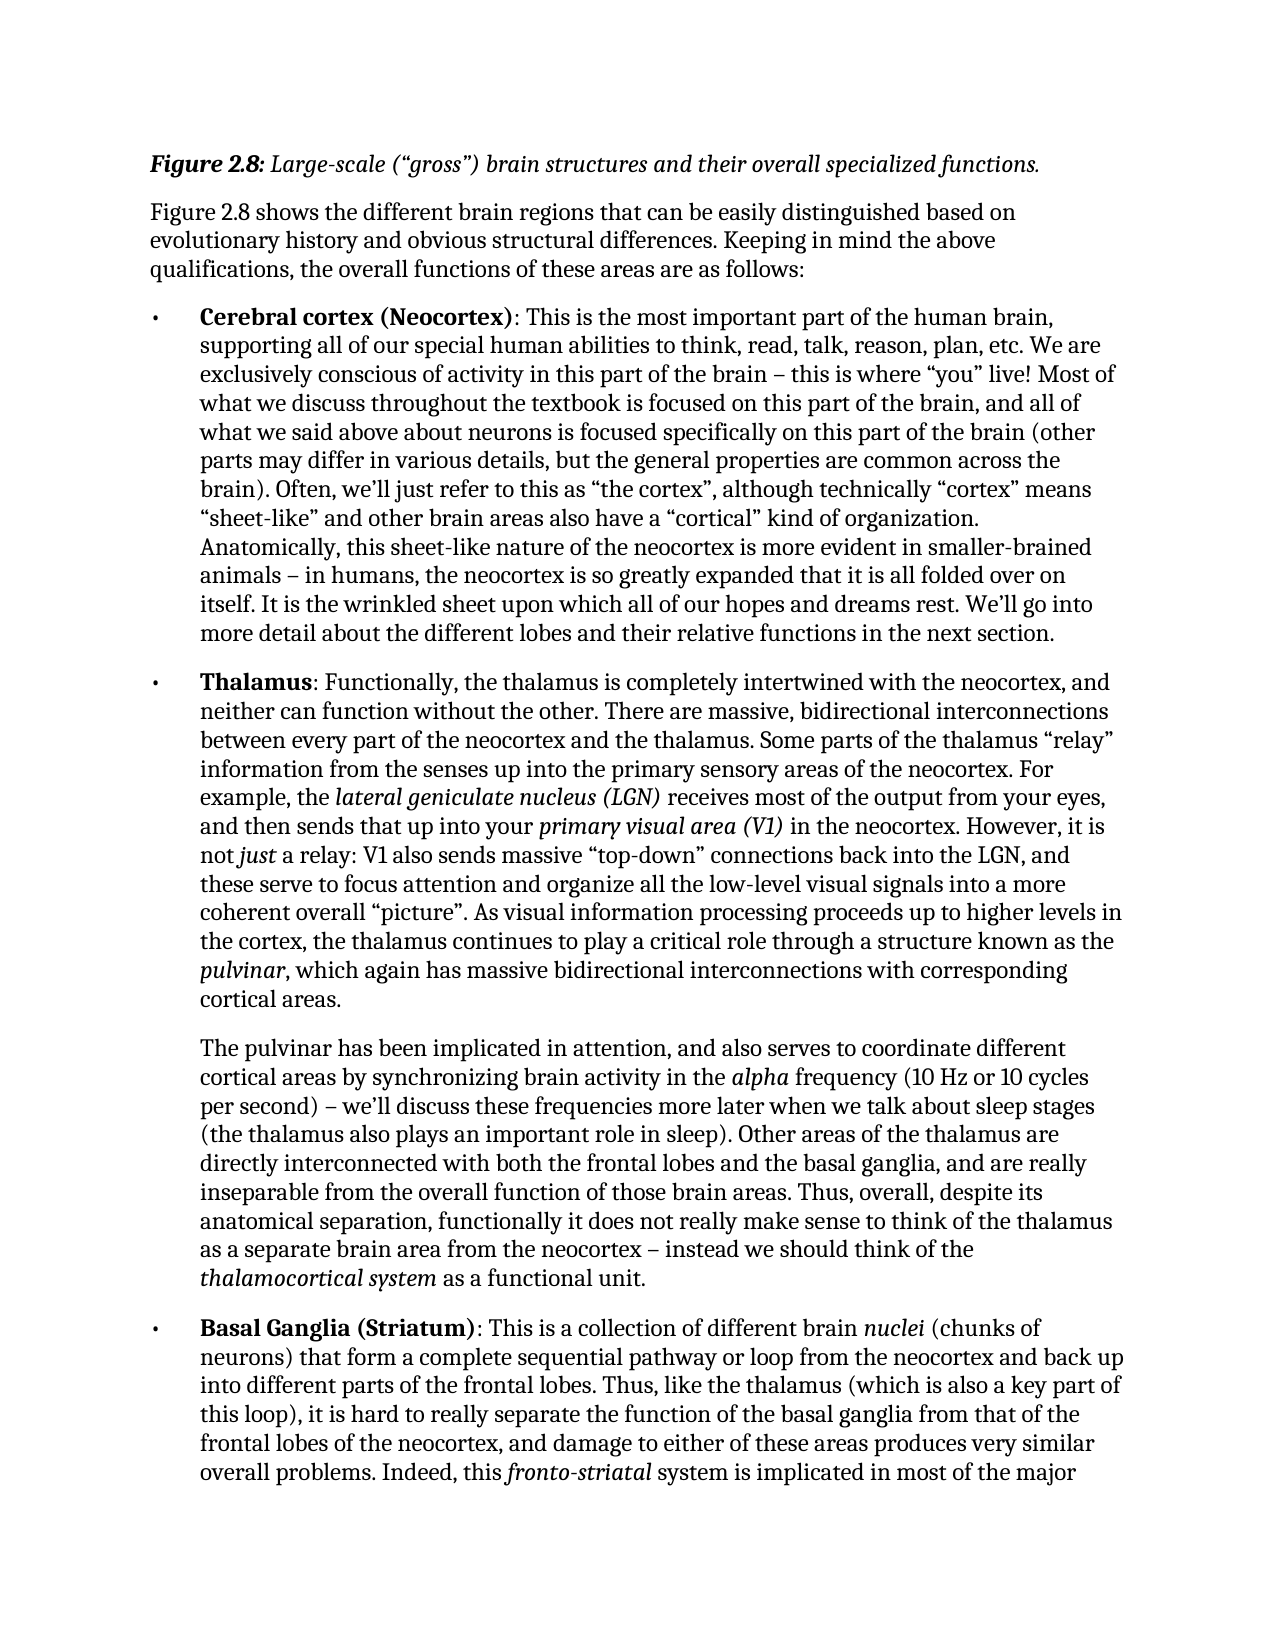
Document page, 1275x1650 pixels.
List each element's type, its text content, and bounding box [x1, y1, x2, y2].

text Figure 2.8 shows the different brain regions that can be easily distinguished based on evolutionary history and obvious structural differences. Keeping in mind the above qualifications, the overall functions of these areas are as follows: [150, 197, 1125, 284]
list Thalamus: Functionally, the thalamus is completely intertwined with the neocortex, and neither can function without the other. There are massive, bidirectional interconnections between every part of the neocortex and the thalamus. Some parts of the thalamus “relay” information from the senses up into the primary sensory areas of the neocortex. For example, the lateral geniculate nucleus (LGN) receives most of the output from your eyes, and then sends that up into your primary visual area (V1) in the neocortex. However, it is not just a relay: V1 also sends massive “top-down” connections back into the LGN, and these serve to focus attention and organize all the low-level visual signals into a more coherent overall “picture”. As visual information processing proceeds up to higher levels in the cortex, the thalamus continues to play a critical role through a structure known as the pulvinar, which again has massive bidirectional interconnections with corresponding cortical areas. [150, 668, 1125, 1013]
list The pulvinar has been implicated in attention, and also serves to coordinate different cortical areas by synchronizing brain activity in the alpha frequency (10 Hz or 10 cycles per second) – we’ll discuss these frequencies more later when we talk about sleep stages (the thalamus also plays an important role in sleep). Other areas of the thalamus are directly interconnected with both the frontal lobes and the basal ganglia, and are really inseparable from the overall function of those brain areas. Thus, overall, despite its anatomical separation, functionally it does not really make sense to think of the thalamus as a separate brain area from the neocortex – instead we should think of the thalamocortical system as a functional unit. [150, 1034, 1125, 1293]
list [150, 1314, 1125, 1486]
list Cerebral cortex (Neocortex): This is the most important part of the human brain, supporting all of our special human abilities to think, read, talk, reason, plan, etc. We are exclusively conscious of activity in this part of the brain – this is where “you” live! Most of what we discuss throughout the textbook is focused on this part of the brain, and all of what we said above about neurons is focused specifically on this part of the brain (other parts may differ in various details, but the general properties are common across the brain). Often, we’ll just refer to this as “the cortex”, although technically “cortex” means “sheet-like” and other brain areas also have a “cortical” kind of organization. Anatomically, this sheet-like nature of the neocortex is more evident in smaller-brained animals – in humans, the neocortex is so greatly expanded that it is all folded over on itself. It is the wrinkled sheet upon which all of our hopes and dreams rest. We’ll go into more detail about the different lobes and their relative functions in the next section. [150, 302, 1125, 647]
text Figure 2.8: Large-scale (“gross”) brain structures and their overall specialized functions. [150, 150, 1125, 179]
